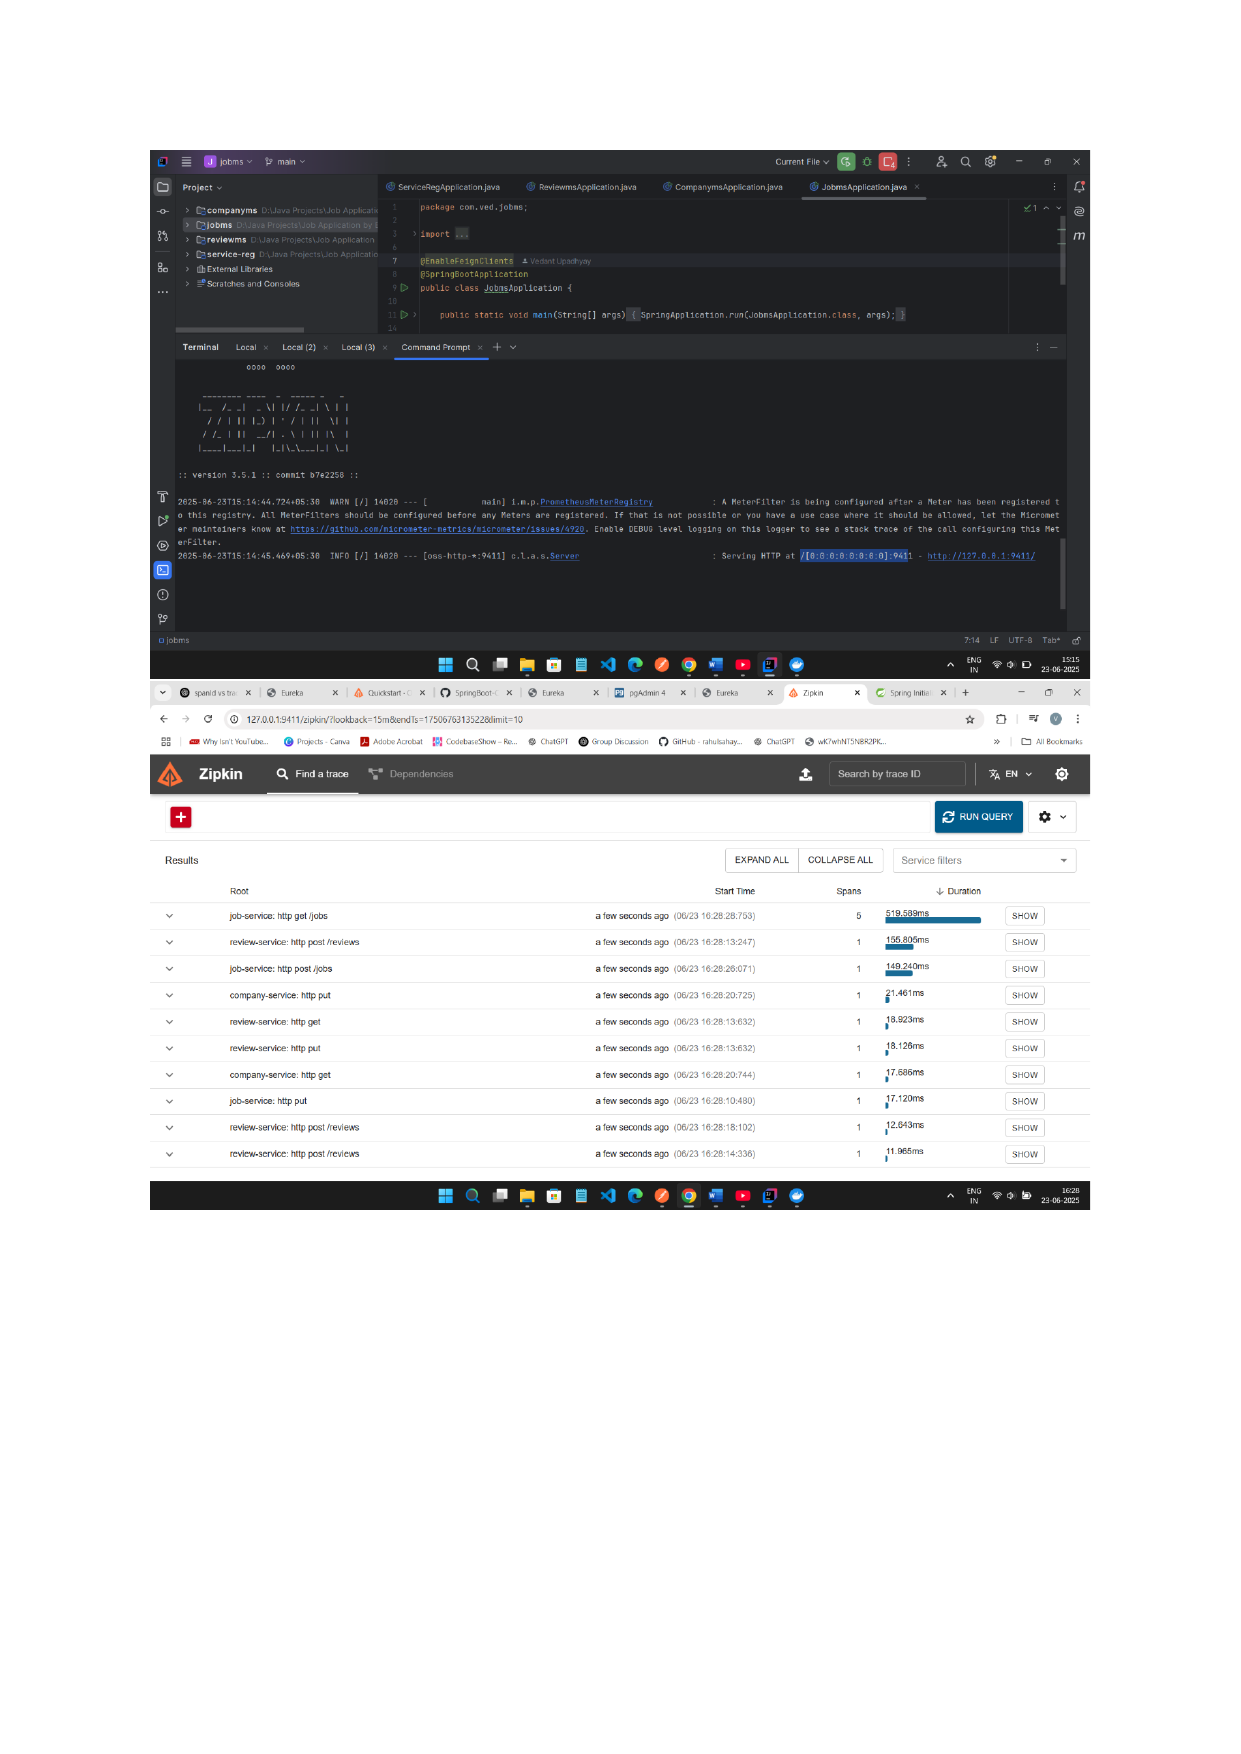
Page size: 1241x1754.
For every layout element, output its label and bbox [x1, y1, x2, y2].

picture [150, 681, 1091, 1210]
picture [150, 150, 1091, 679]
